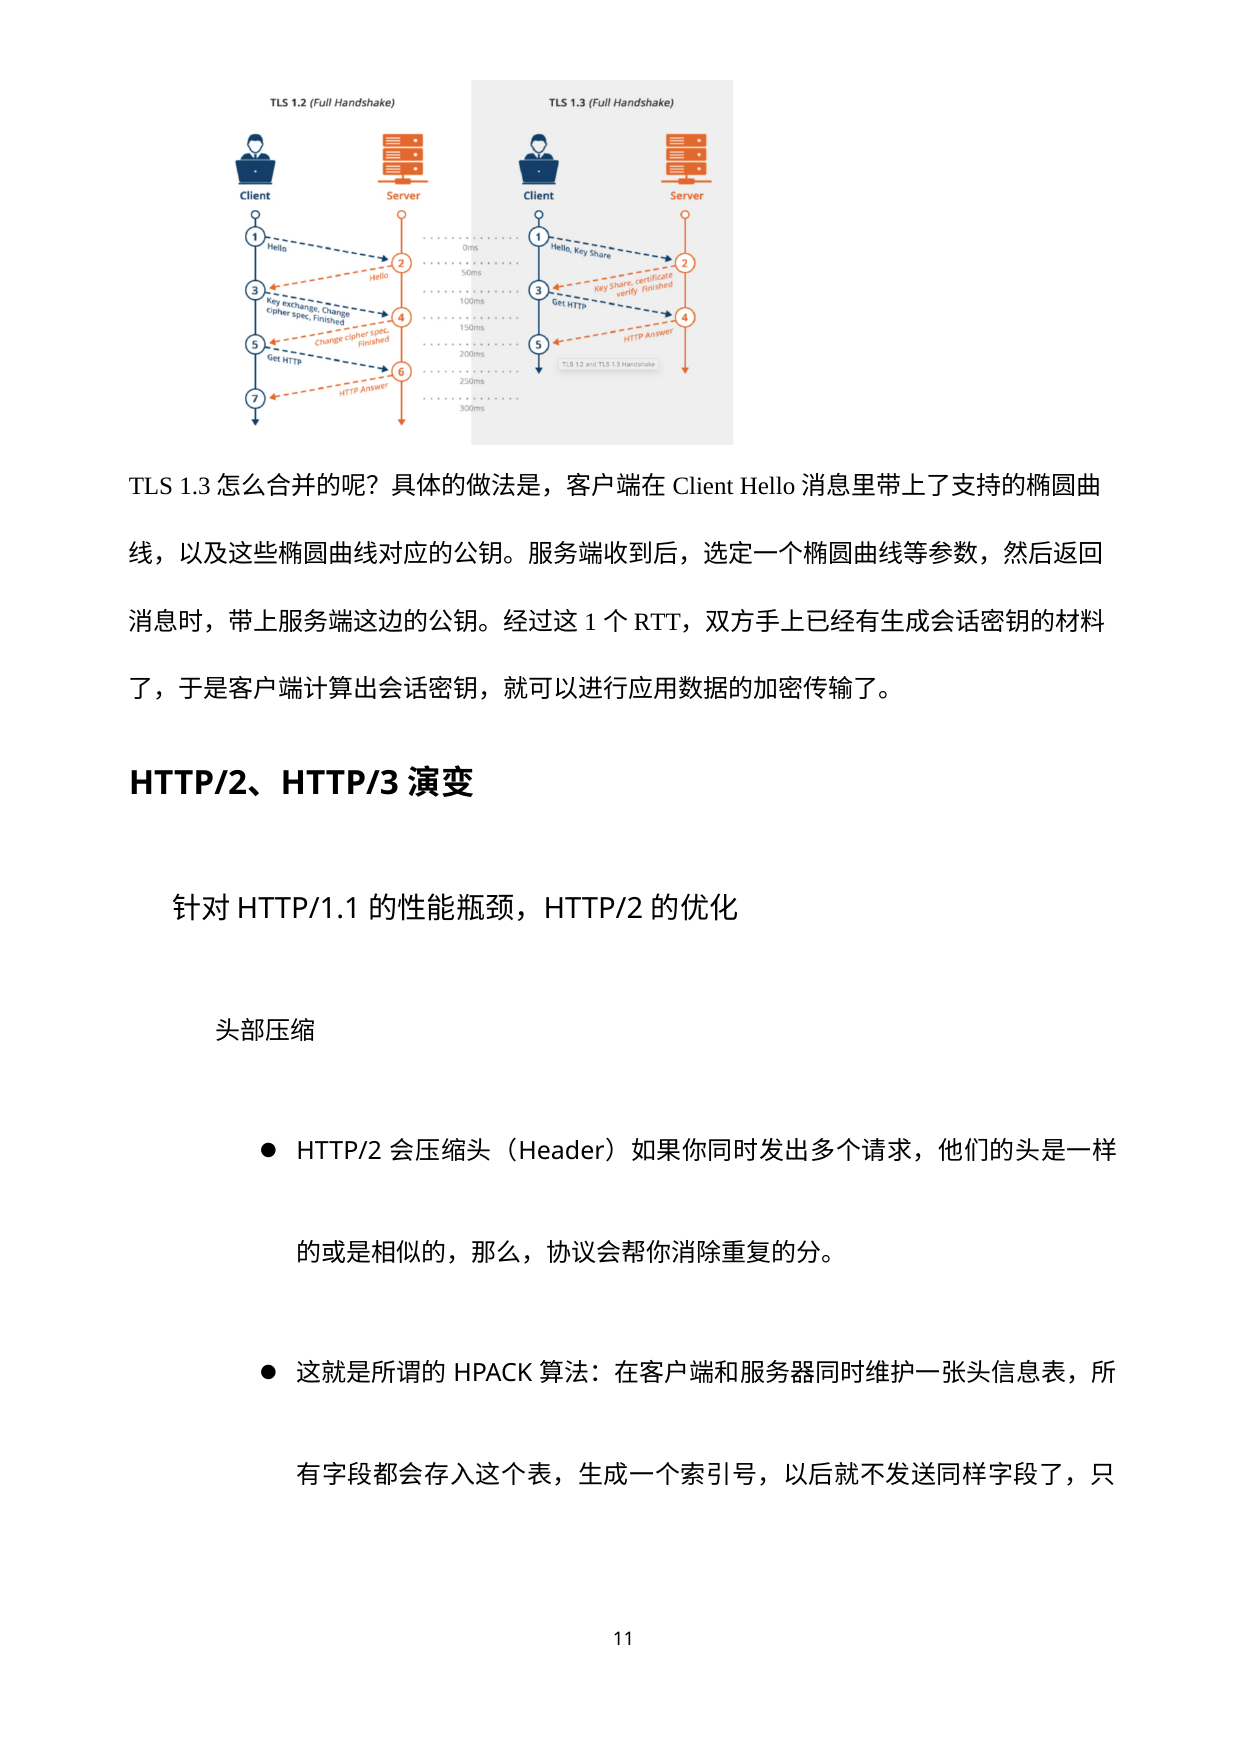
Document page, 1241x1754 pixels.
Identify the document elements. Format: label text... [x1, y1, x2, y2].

subtitle 针对HTTP/1.1 的性能瓶颈，HTTP/2 的优化 [172, 872, 1118, 940]
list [259, 1337, 1118, 1507]
text TLS 1.3 怎么合并的呢？具体的做法是，客户端在 Client Hello 消息里带上了支持的椭圆曲线，以及这些椭圆曲线对应的公钥。服务端收到后，选定一个椭圆曲线等参数，然后返回消息时，带上服务端这边的公钥。经过这 1 个 RTT，双方手上已经有生成会话密钥的材料了，于是客户端计算出会话密钥，就可以进行应用数据的加密传输了。 [128, 449, 1118, 721]
subtitle 头部压缩 [215, 995, 1118, 1063]
list HTTP/2 会压缩头（Header）如果你同时发出多个请求，他们的头是一样的或是相似的，那么，协议会帮你消除重复的分。 [259, 1115, 1118, 1285]
subtitle HTTP/2、HTTP/3 演变 [128, 746, 1118, 814]
picture [216, 80, 734, 445]
